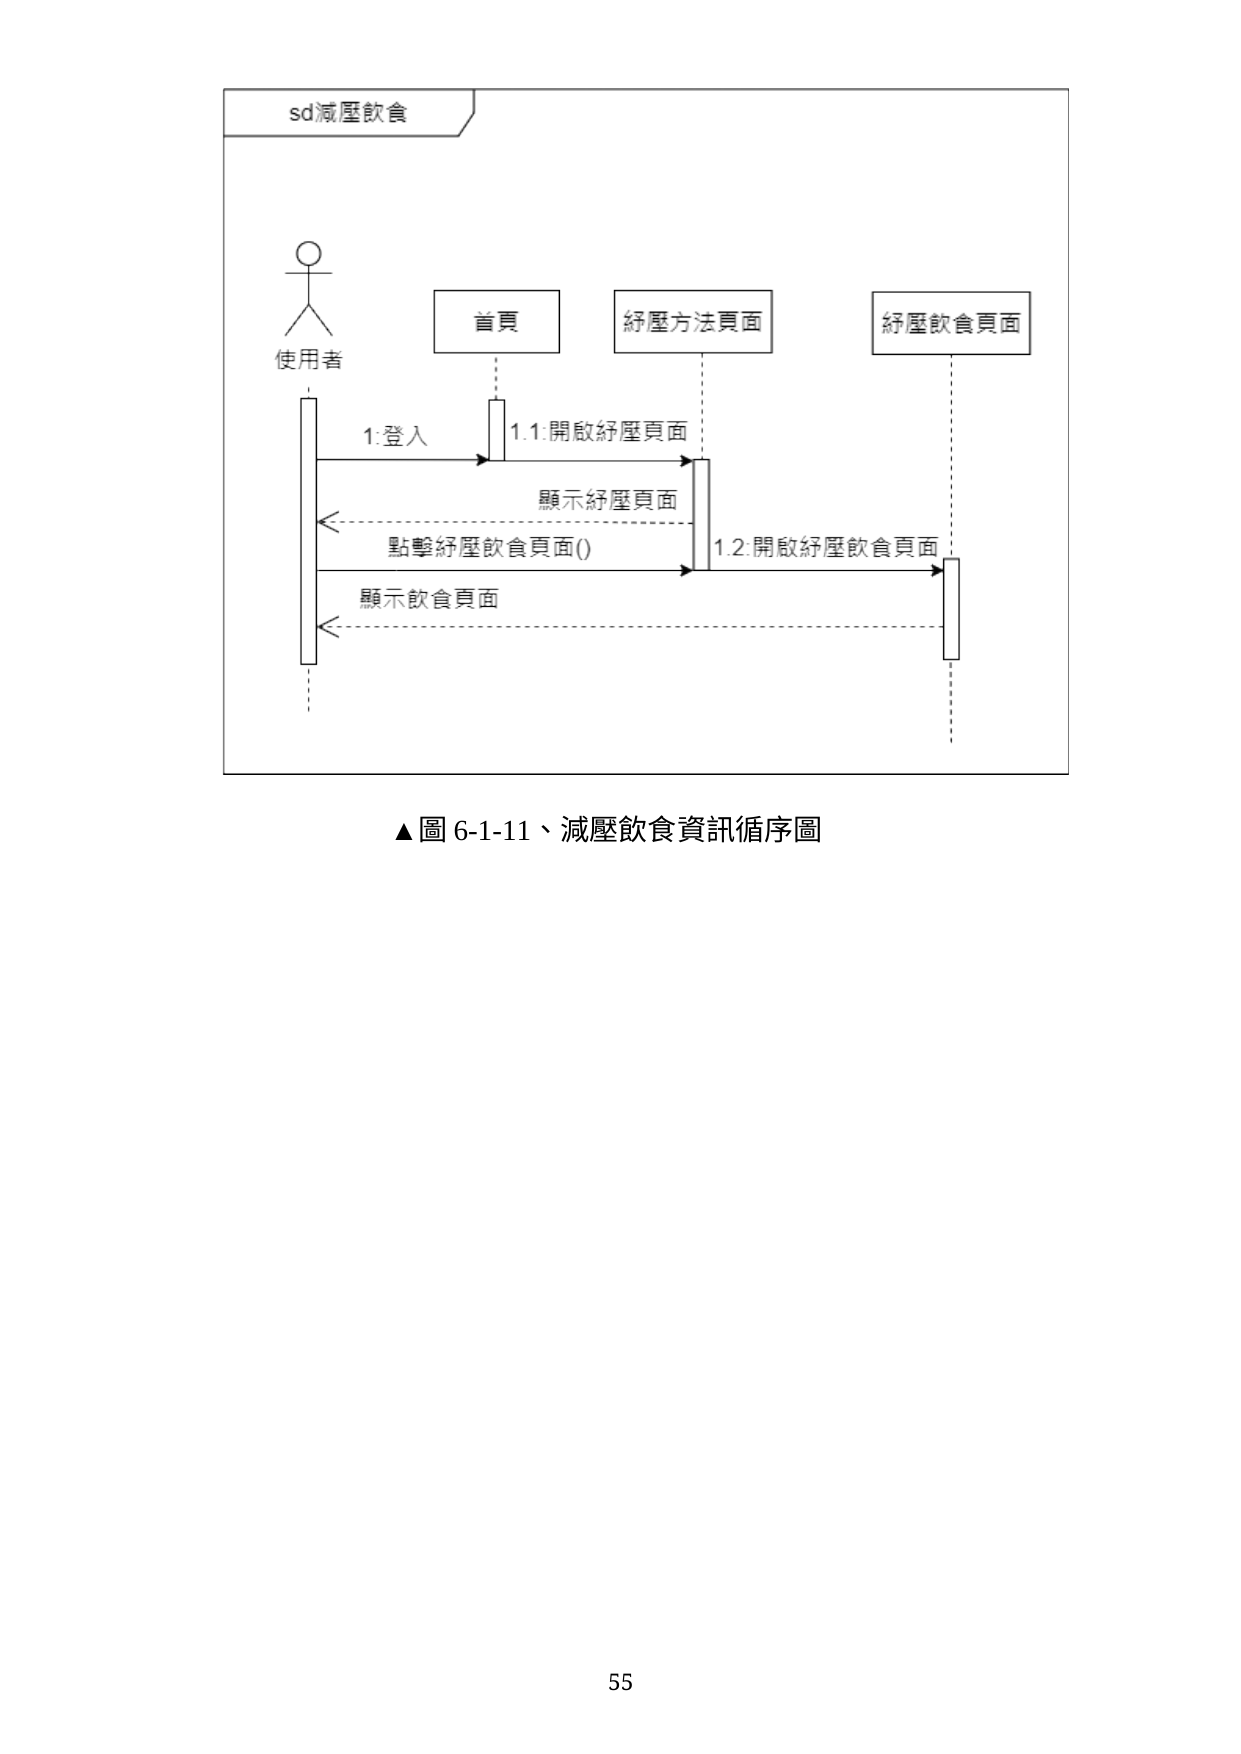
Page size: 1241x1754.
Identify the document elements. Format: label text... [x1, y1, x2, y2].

text ▲圖6-1-11、減壓飲食資訊循序圖 [117, 807, 1095, 849]
picture [222, 88, 1069, 775]
